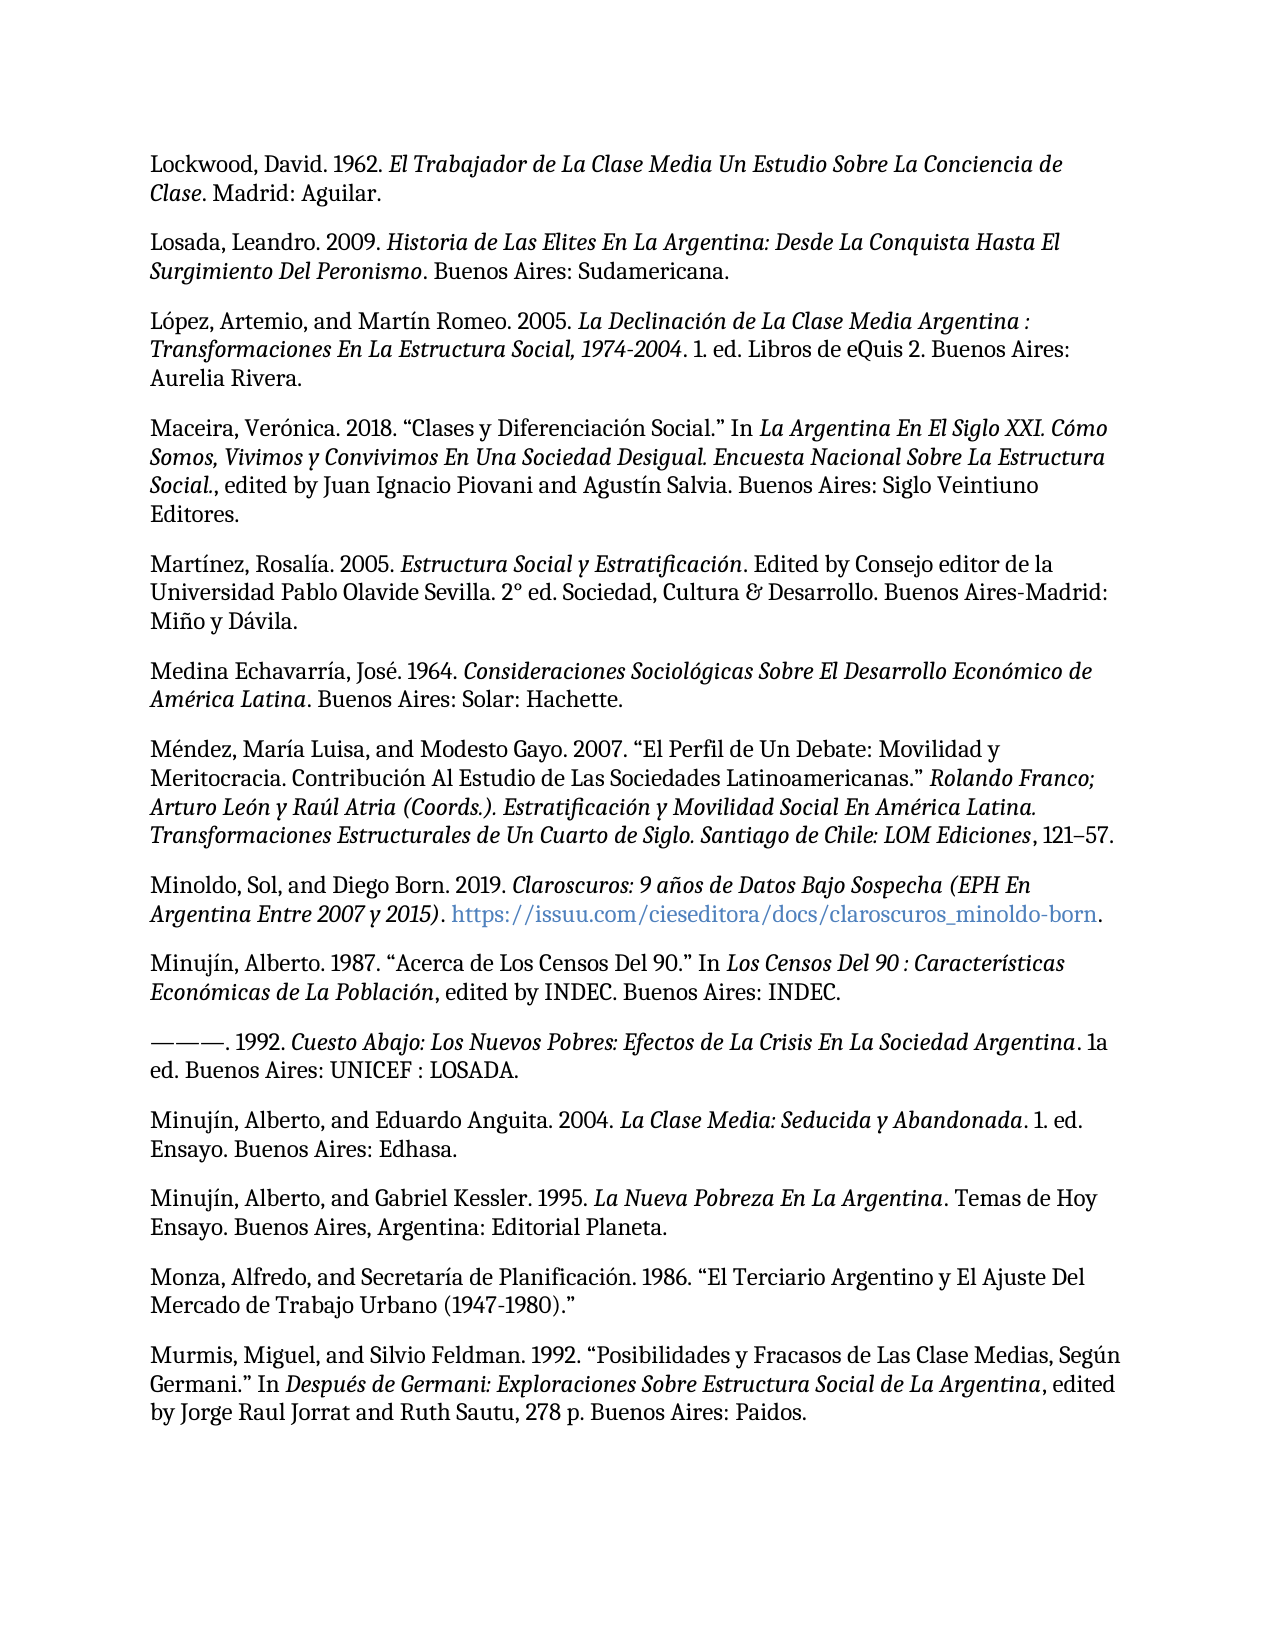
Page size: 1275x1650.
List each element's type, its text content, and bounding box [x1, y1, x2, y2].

text Martínez, Rosalía. 2005. Estructura Social y Estratificación. Edited by Consejo editor de la Universidad Pablo Olavide Sevilla. 2° ed. Sociedad, Cultura & Desarrollo. Buenos Aires-Madrid: Miño y Dávila. [150, 549, 1125, 636]
text Maceira, Verónica. 2018. “Clases y Diferenciación Social.” In La Argentina En El Siglo XXI. Cómo Somos, Vivimos y Convivimos En Una Sociedad Desigual. Encuesta Nacional Sobre La Estructura Social., edited by Juan Ignacio Piovani and Agustín Salvia. Buenos Aires: Siglo Veintiuno Editores. [150, 414, 1125, 529]
text López, Artemio, and Martín Romeo. 2005. La Declinación de La Clase Media Argentina : Transformaciones En La Estructura Social, 1974-2004. 1. ed. Libros de eQuis 2. Buenos Aires: Aurelia Rivera. [150, 307, 1125, 393]
text Minujín, Alberto, and Gabriel Kessler. 1995. La Nueva Pobreza En La Argentina. Temas de Hoy Ensayo. Buenos Aires, Argentina: Editorial Planeta. [150, 1184, 1125, 1242]
text Murmis, Miguel, and Silvio Feldman. 1992. “Posibilidades y Fracasos de Las Clase Medias, Según Germani.” In Después de Germani: Exploraciones Sobre Estructura Social de La Argentina, edited by Jorge Raul Jorrat and Ruth Sautu, 278 p. Buenos Aires: Paidos. [150, 1341, 1125, 1427]
text Monza, Alfredo, and Secretaría de Planificación. 1986. “El Terciario Argentino y El Ajuste Del Mercado de Trabajo Urbano (1947-1980).” [150, 1262, 1125, 1320]
text Lockwood, David. 1962. El Trabajador de La Clase Media Un Estudio Sobre La Conciencia de Clase. Madrid: Aguilar. [150, 150, 1125, 207]
text Minoldo, Sol, and Diego Born. 2019. Claroscuros: 9 años de Datos Bajo Sospecha (EPH En Argentina Entre 2007 y 2015). https://issuu.com/cieseditora/docs/claroscuros_minoldo-born. [150, 871, 1125, 928]
text Losada, Leandro. 2009. Historia de Las Elites En La Argentina: Desde La Conquista Hasta El Surgimiento Del Peronismo. Buenos Aires: Sudamericana. [150, 228, 1125, 286]
text ———. 1992. Cuesto Abajo: Los Nuevos Pobres: Efectos de La Crisis En La Sociedad Argentina. 1a ed. Buenos Aires: UNICEF : LOSADA. [150, 1027, 1125, 1085]
text Medina Echavarría, José. 1964. Consideraciones Sociológicas Sobre El Desarrollo Económico de América Latina. Buenos Aires: Solar: Hachette. [150, 657, 1125, 714]
text Minujín, Alberto, and Eduardo Anguita. 2004. La Clase Media: Seducida y Abandonada. 1. ed. Ensayo. Buenos Aires: Edhasa. [150, 1106, 1125, 1163]
text Méndez, María Luisa, and Modesto Gayo. 2007. “El Perfil de Un Debate: Movilidad y Meritocracia. Contribución Al Estudio de Las Sociedades Latinoamericanas.” Rolando Franco; Arturo León y Raúl Atria (Coords.). Estratificación y Movilidad Social En América Latina. Transformaciones Estructurales de Un Cuarto de Siglo. Santiago de Chile: LOM Ediciones, 121–57. [150, 735, 1125, 850]
text Minujín, Alberto. 1987. “Acerca de Los Censos Del 90.” In Los Censos Del 90 : Características Económicas de La Población, edited by INDEC. Buenos Aires: INDEC. [150, 949, 1125, 1007]
